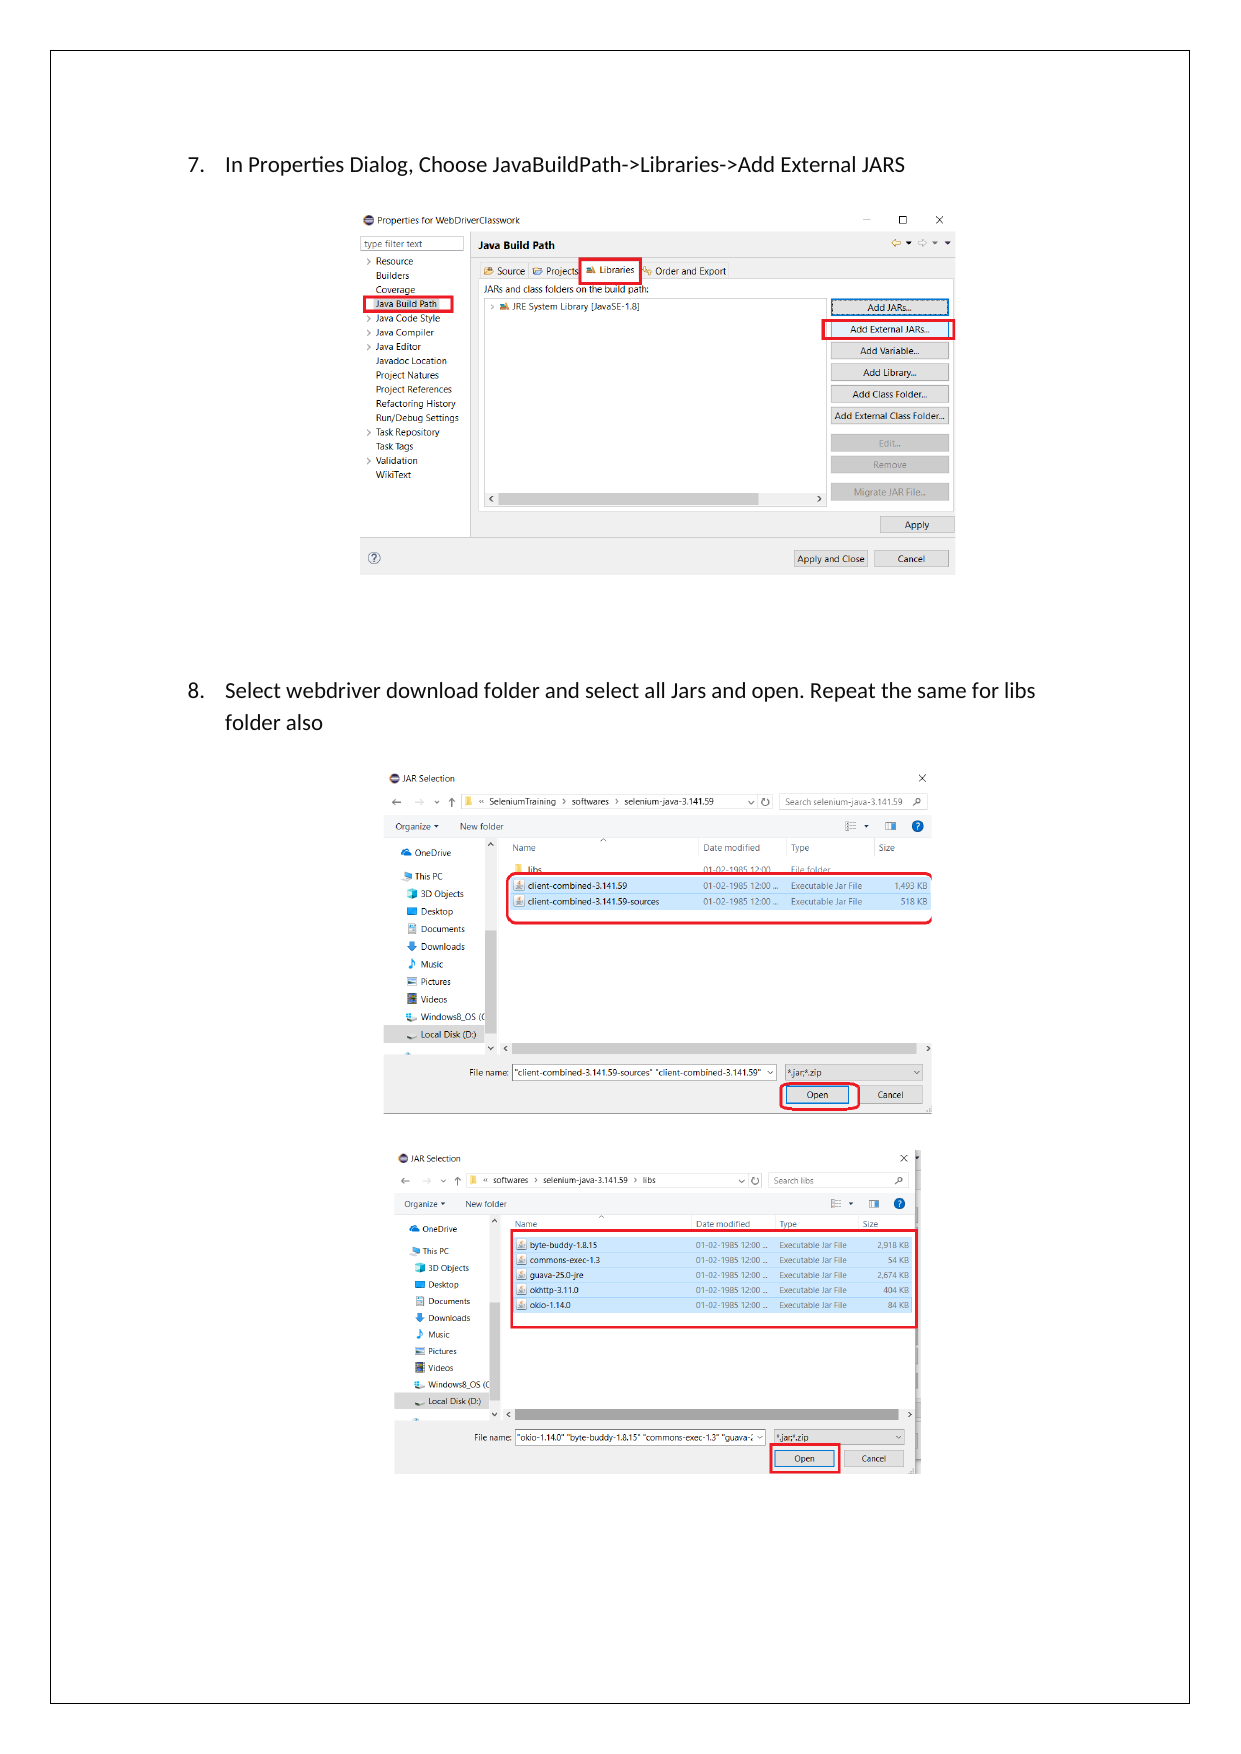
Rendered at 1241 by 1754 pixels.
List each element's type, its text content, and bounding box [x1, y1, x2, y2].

list In Properties Dialog, Choose JavaBuildPath->Libraries->Add External JARS [187, 150, 1090, 178]
picture [383, 772, 932, 1114]
picture [360, 214, 956, 575]
picture [394, 1150, 921, 1474]
list Select webdriver download folder and select all Jars and open. Repeat the same for libs folder also [187, 676, 1090, 736]
